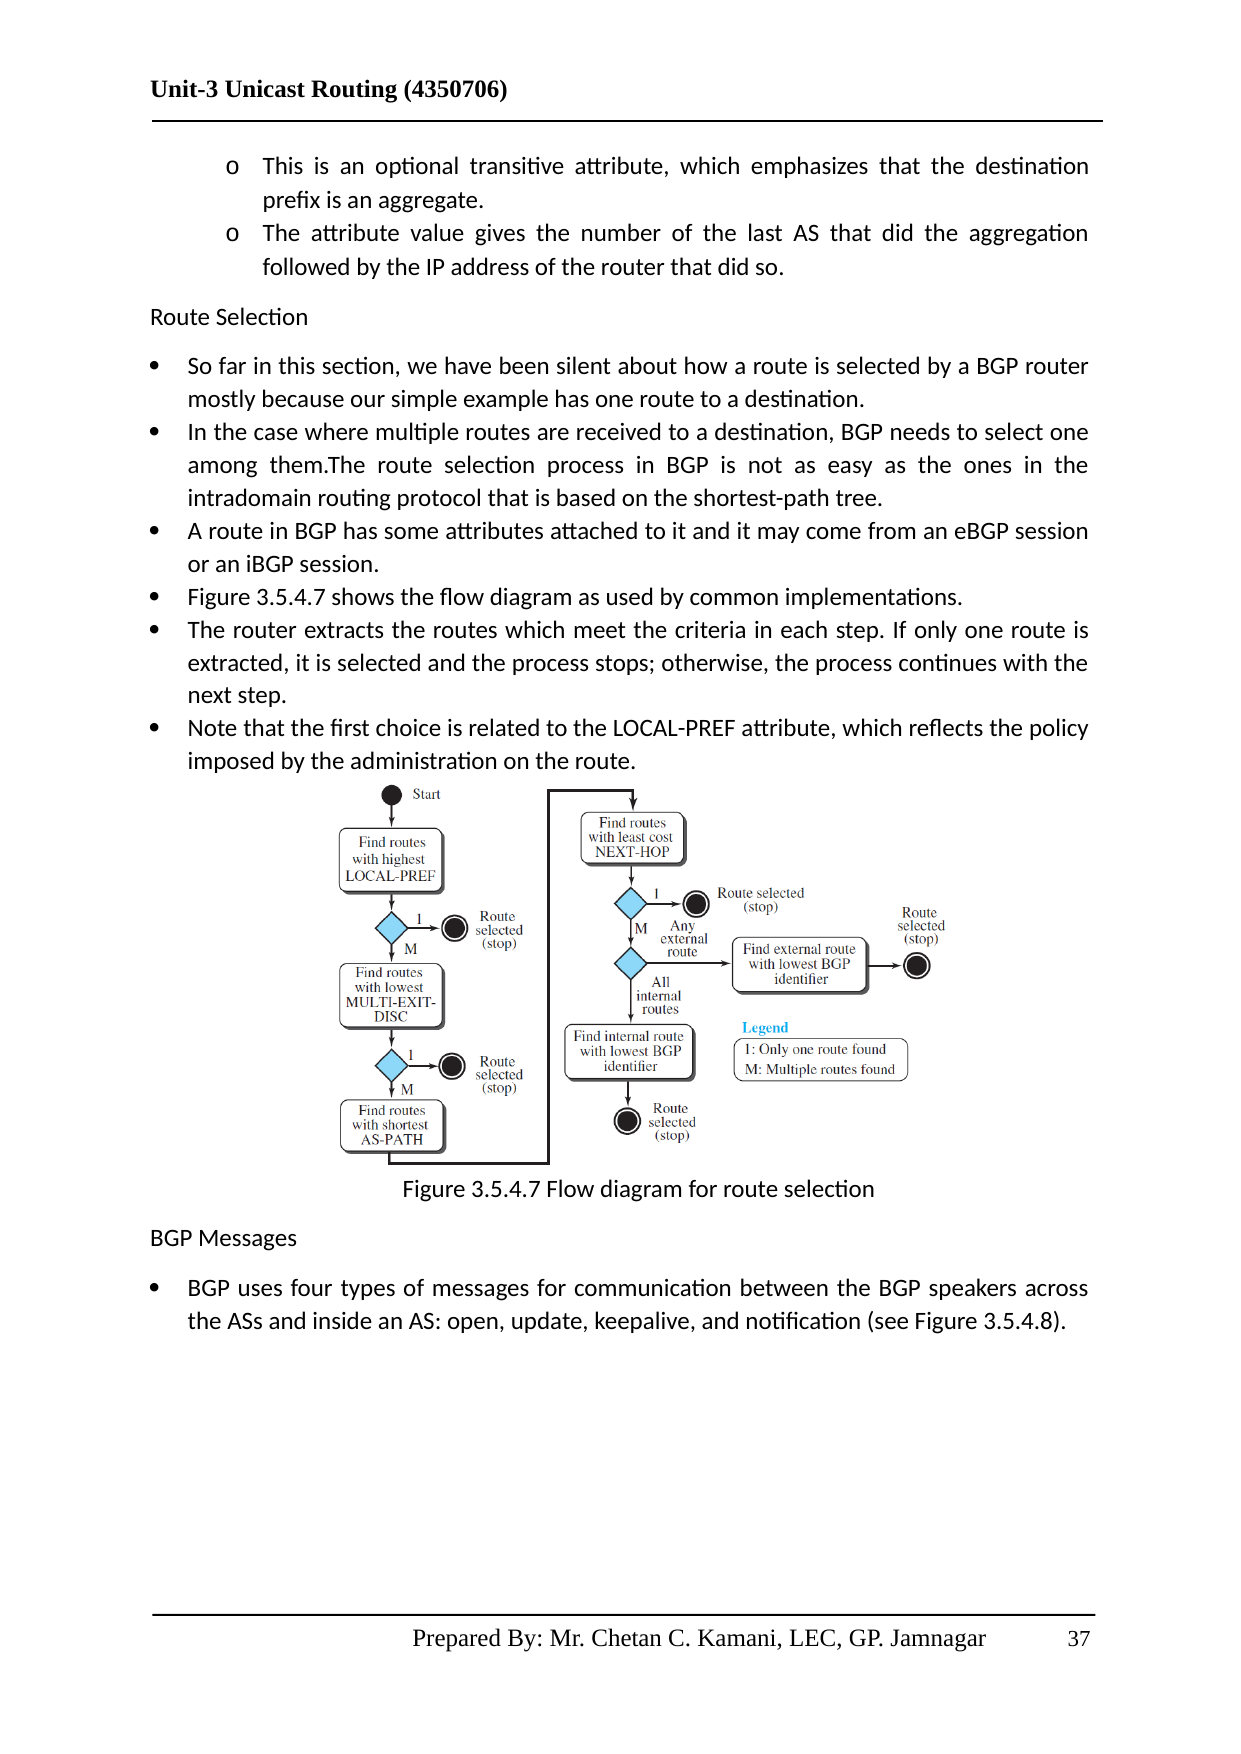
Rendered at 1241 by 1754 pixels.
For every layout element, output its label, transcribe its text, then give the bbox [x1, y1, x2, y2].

list The attribute value gives the number of the last AS that did the aggregation followed by the IP address of the router that did so. [225, 217, 1090, 282]
list The router extracts the routes which meet the criteria in each step. If only one route is extracted, it is selected and the process stops; otherwise, the process continues with the next step. [150, 614, 1090, 710]
picture [312, 778, 965, 1171]
list In the case where multiple routes are received to a destination, BGP needs to select one among them.The route selection process in BGP is not as easy as the ones in the intradomain routing protocol that is based on the shortest-path tree. [150, 416, 1090, 513]
list This is an optional transitive attribute, which emphasizes that the destination prefix is an aggregate. [225, 150, 1090, 215]
text BGP Messages [150, 1222, 1090, 1253]
list A route in BGP has some attributes attached to it and it may come from an eBGP session or an iBGP session. [150, 515, 1090, 578]
list So far in this section, we have been silent about how a route is selected by a BGP router mostly because our simple example has one route to a destination. [150, 350, 1090, 414]
list Figure 3.5.4.7 Flow diagram for route selection [187, 1173, 1090, 1203]
list Note that the first choice is related to the LOCAL-PREF attribute, which reflects the policy imposed by the administration on the route. [150, 712, 1090, 776]
text Route Selection [150, 301, 1090, 331]
list BGP uses four types of messages for communication between the BGP speakers across the ASs and inside an AS: open, update, keepalive, and notification (see Figure 3.5.4.8). [150, 1272, 1090, 1335]
list Figure 3.5.4.7 shows the flow diagram as used by common implementations. [150, 581, 1090, 611]
